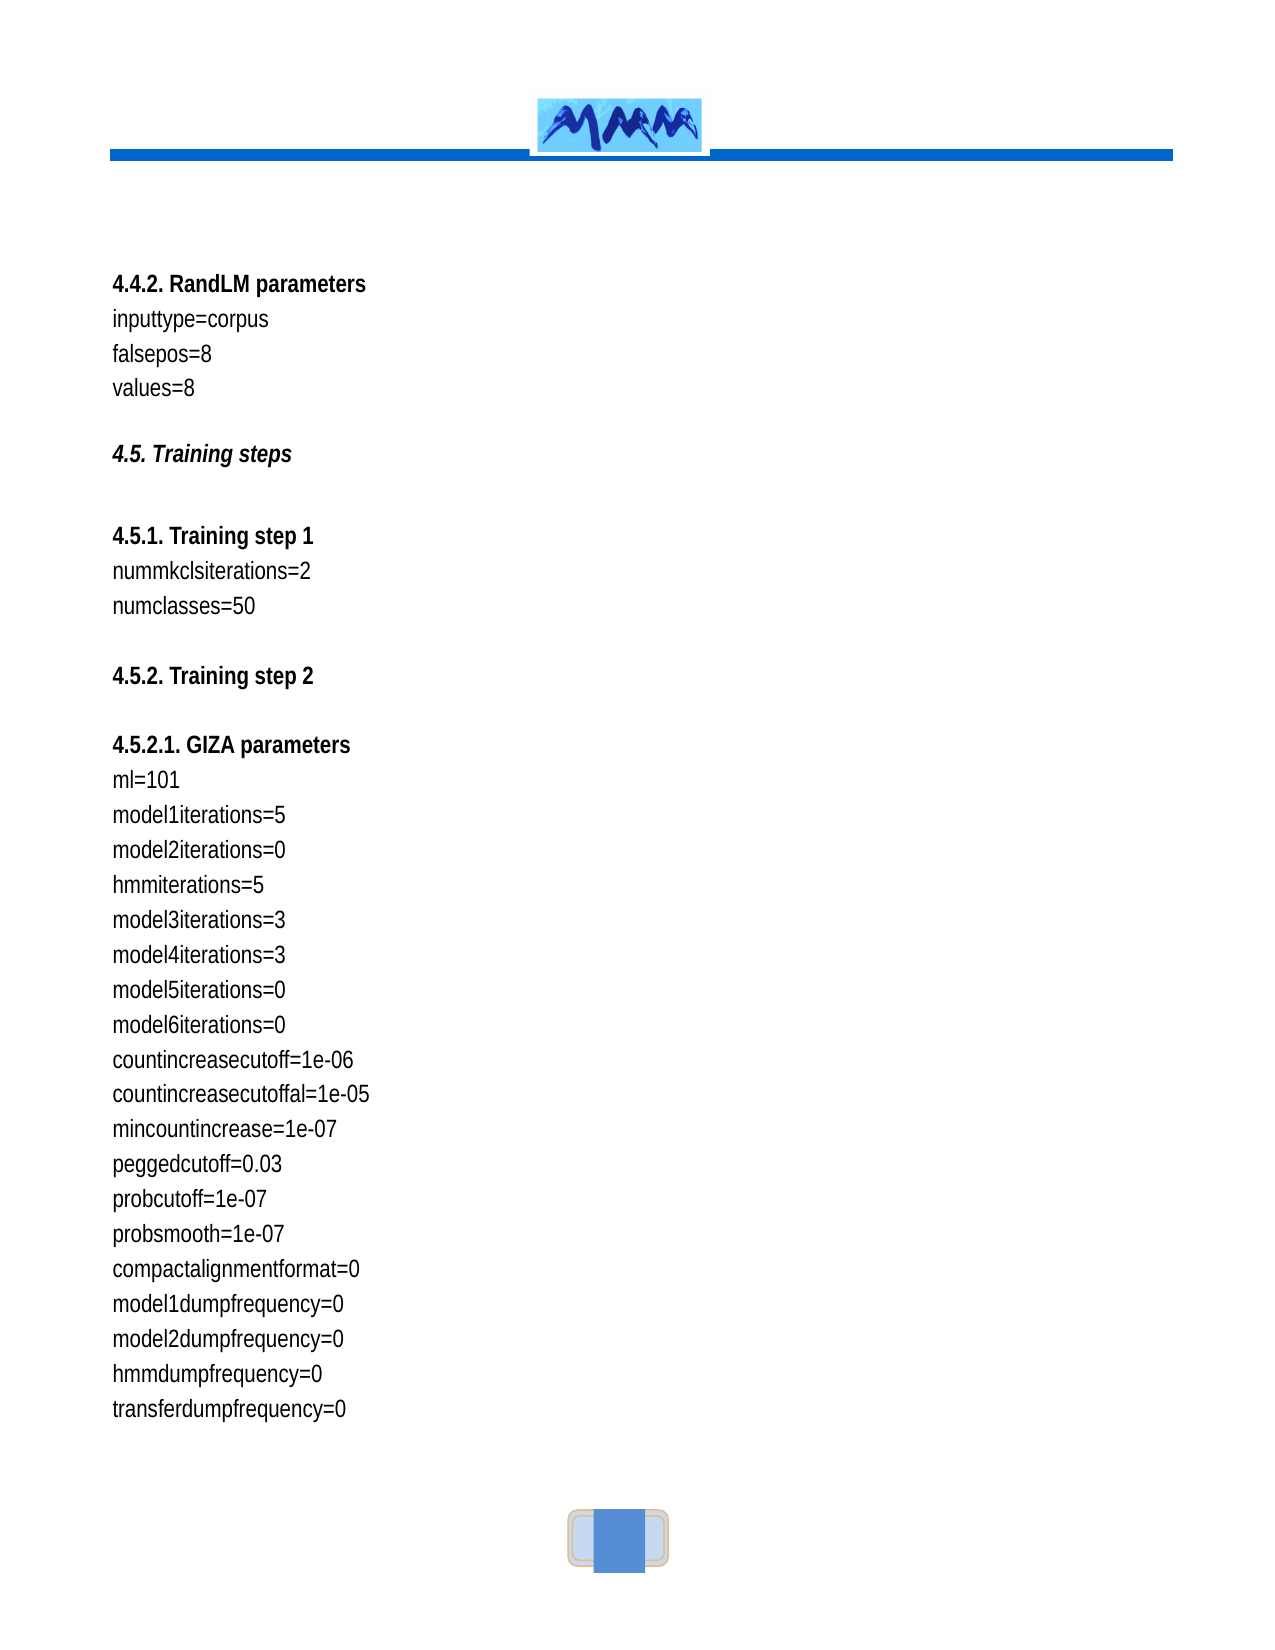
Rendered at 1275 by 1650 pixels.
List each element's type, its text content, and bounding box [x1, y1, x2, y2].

text ml=101 [112, 765, 1140, 794]
text values=8 [112, 373, 1140, 402]
text falsepos=8 [112, 338, 1140, 367]
text model2dumpfrequency=0 [112, 1324, 1140, 1352]
text model4iterations=3 [112, 940, 1140, 968]
text model1dumpfrequency=0 [112, 1289, 1140, 1317]
text model1iterations=5 [112, 800, 1140, 829]
text transferdumpfrequency=0 [112, 1393, 1140, 1422]
text mincountincrease=1e-07 [112, 1114, 1140, 1143]
text countincreasecutoffal=1e-05 [112, 1079, 1140, 1108]
text model6iterations=0 [112, 1010, 1140, 1038]
text 4.5.2.1. GIZA parameters [112, 731, 1140, 759]
text model3iterations=3 [112, 905, 1140, 934]
text compactalignmentformat=0 [112, 1254, 1140, 1283]
text numclasses=50 [112, 591, 1140, 619]
text probsmooth=1e-07 [112, 1219, 1140, 1248]
text model5iterations=0 [112, 975, 1140, 1003]
subtitle 4.5. Training steps [112, 439, 1140, 468]
text countincreasecutoff=1e-06 [112, 1044, 1140, 1073]
text probcutoff=1e-07 [112, 1184, 1140, 1213]
text 4.5.2. Training step 2 [112, 661, 1140, 689]
text model2iterations=0 [112, 835, 1140, 864]
text inputtype=corpus [112, 304, 1140, 332]
text hmmdumpfrequency=0 [112, 1359, 1140, 1387]
picture [529, 87, 710, 156]
text nummkclsiterations=2 [112, 556, 1140, 585]
text 4.5.1. Training step 1 [112, 521, 1140, 550]
text hmmiterations=5 [112, 870, 1140, 899]
text peggedcutoff=0.03 [112, 1149, 1140, 1178]
text 4.4.2. RandLM parameters [112, 269, 1140, 297]
